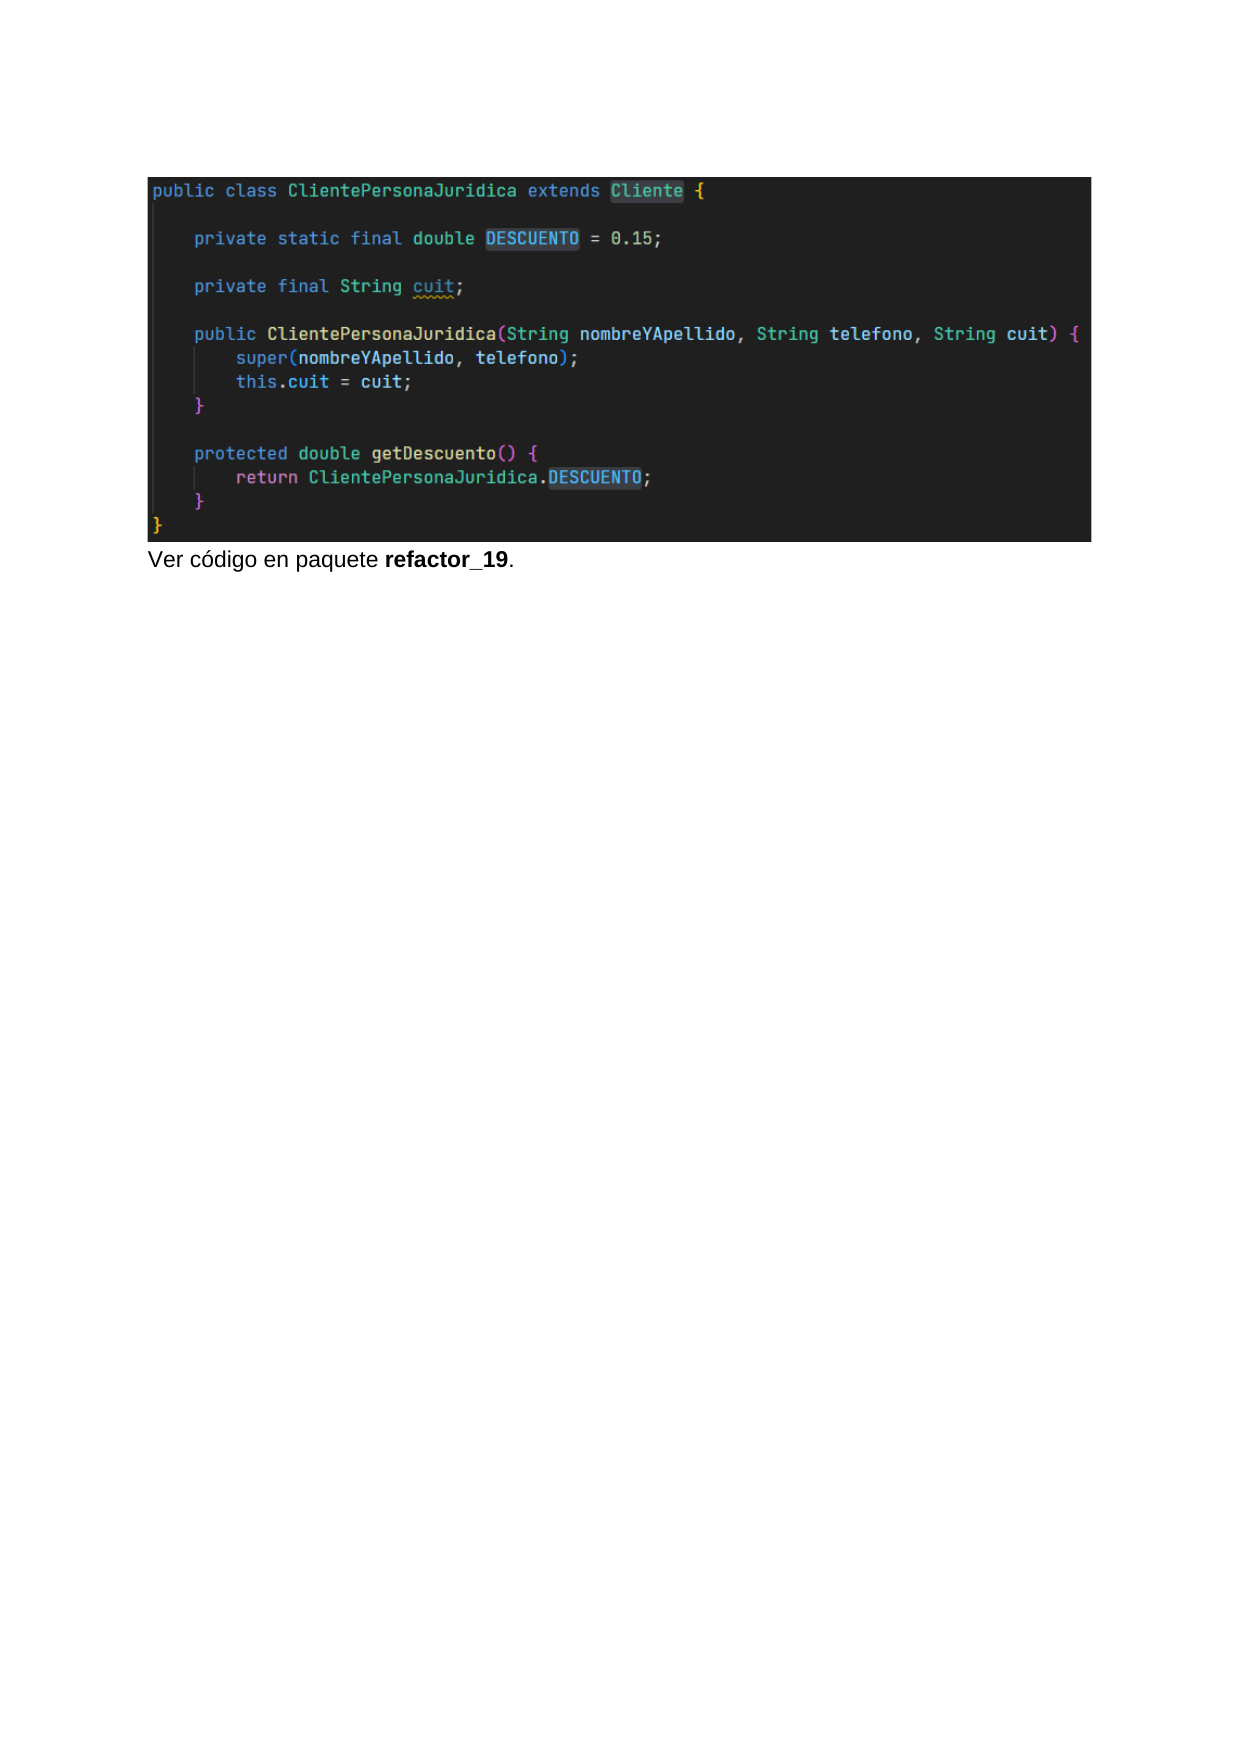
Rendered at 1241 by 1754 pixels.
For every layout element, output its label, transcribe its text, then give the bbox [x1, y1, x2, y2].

picture [147, 177, 1092, 542]
text Ver código en paquete refactor_19. [148, 546, 1121, 572]
